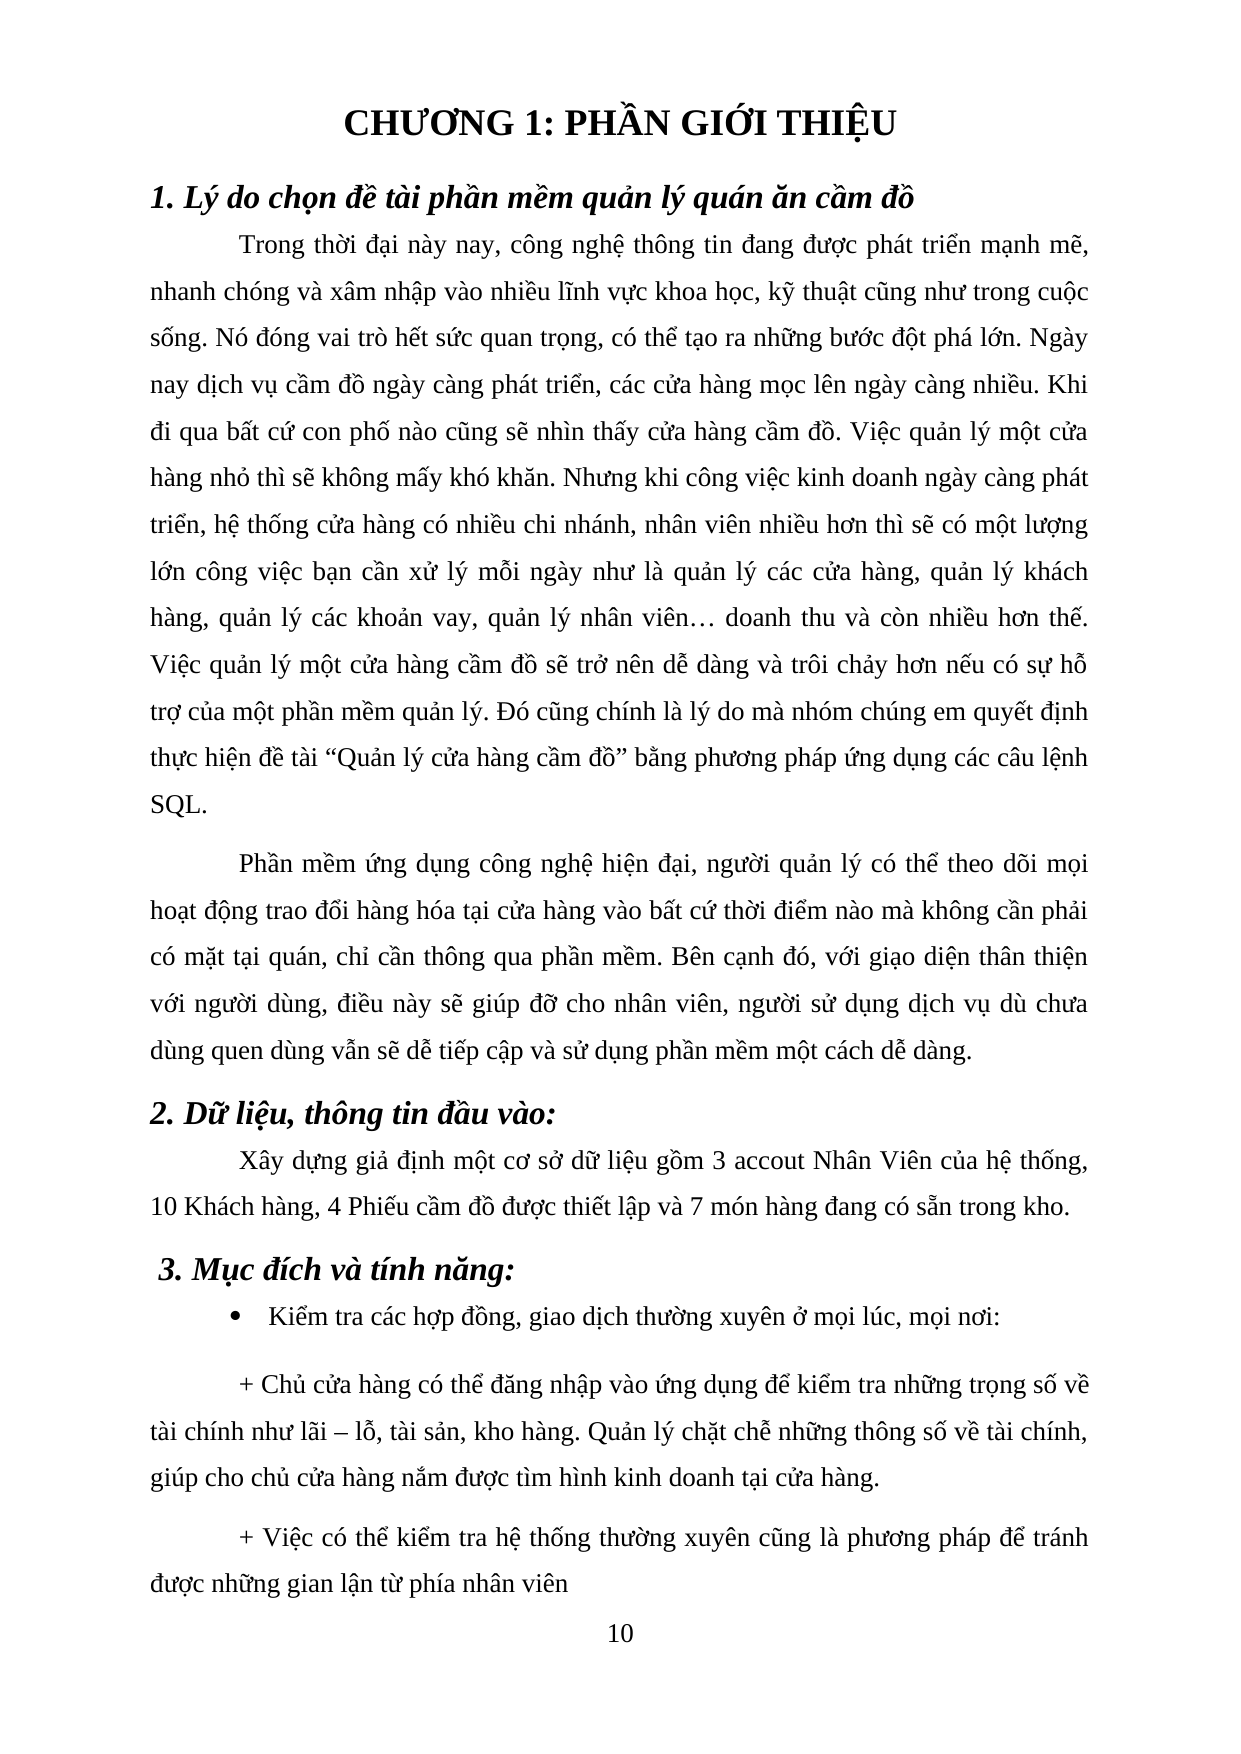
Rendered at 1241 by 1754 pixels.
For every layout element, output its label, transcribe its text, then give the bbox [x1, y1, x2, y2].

subtitle CHƯƠNG 1: PHẦN GIỚI THIỆU [150, 100, 1090, 143]
list Kiểm tra các hợp đồng, giao dịch thường xuyên ở mọi lúc, mọi nơi: [231, 1301, 1090, 1332]
subtitle 2. Dữ liệu, thông tin đầu vào: [150, 1093, 1090, 1131]
text + Việc có thể kiểm tra hệ thống thường xuyên cũng là phương pháp để tránh được những gian lận từ phía nhân viên [150, 1521, 1090, 1598]
text + Chủ cửa hàng có thể đăng nhập vào ứng dụng để kiểm tra những trọng số về tài chính như lãi – lỗ, tài sản, kho hàng. Quản lý chặt chễ những thông số về tài chính, giúp cho chủ cửa hàng nắm được tìm hình kinh doanh tại cửa hàng. [150, 1368, 1090, 1493]
text Trong thời đại này nay, công nghệ thông tin đang được phát triển mạnh mẽ, nhanh chóng và xâm nhập vào nhiều lĩnh vực khoa học, kỹ thuật cũng như trong cuộc sống. Nó đóng vai trò hết sức quan trọng, có thể tạo ra những bước đột phá lớn. Ngày nay dịch vụ cầm đồ ngày càng phát triển, các cửa hàng mọc lên ngày càng nhiều. Khi đi qua bất cứ con phố nào cũng sẽ nhìn thấy cửa hàng cầm đồ. Việc quản lý một cửa hàng nhỏ thì sẽ không mấy khó khăn. Nhưng khi công việc kinh doanh ngày càng phát triển, hệ thống cửa hàng có nhiều chi nhánh, nhân viên nhiều hơn thì sẽ có một lượng lớn công việc bạn cần xử lý mỗi ngày như là quản lý các cửa hàng, quản lý khách hàng, quản lý các khoản vay, quản lý nhân viên… doanh thu và còn nhiều hơn thế. Việc quản lý một cửa hàng cầm đồ sẽ trở nên dễ dàng và trôi chảy hơn nếu có sự hỗ trợ của một phần mềm quản lý. Đó cũng chính là lý do mà nhóm chúng em quyết định thực hiện đề tài “Quản lý cửa hàng cầm đồ” bằng phương pháp ứng dụng các câu lệnh SQL. [150, 228, 1090, 819]
subtitle 3. Mục đích và tính năng: [150, 1250, 1090, 1288]
subtitle 1. Lý do chọn đề tài phần mềm quản lý quán ăn cầm đồ [150, 177, 1090, 216]
text Phần mềm ứng dụng công nghệ hiện đại, người quản lý có thể theo dõi mọi hoạt động trao đổi hàng hóa tại cửa hàng vào bất cứ thời điểm nào mà không cần phải có mặt tại quán, chỉ cần thông qua phần mềm. Bên cạnh đó, với giạo diện thân thiện với người dùng, điều này sẽ giúp đỡ cho nhân viên, người sử dụng dịch vụ dù chưa dùng quen dùng vẫn sẽ dễ tiếp cập và sử dụng phần mềm một cách dễ dàng. [150, 847, 1090, 1065]
text Xây dựng giả định một cơ sở dữ liệu gồm 3 accout Nhân Viên của hệ thống, 10 Khách hàng, 4 Phiếu cầm đồ được thiết lập và 7 món hàng đang có sẵn trong kho. [150, 1144, 1090, 1222]
